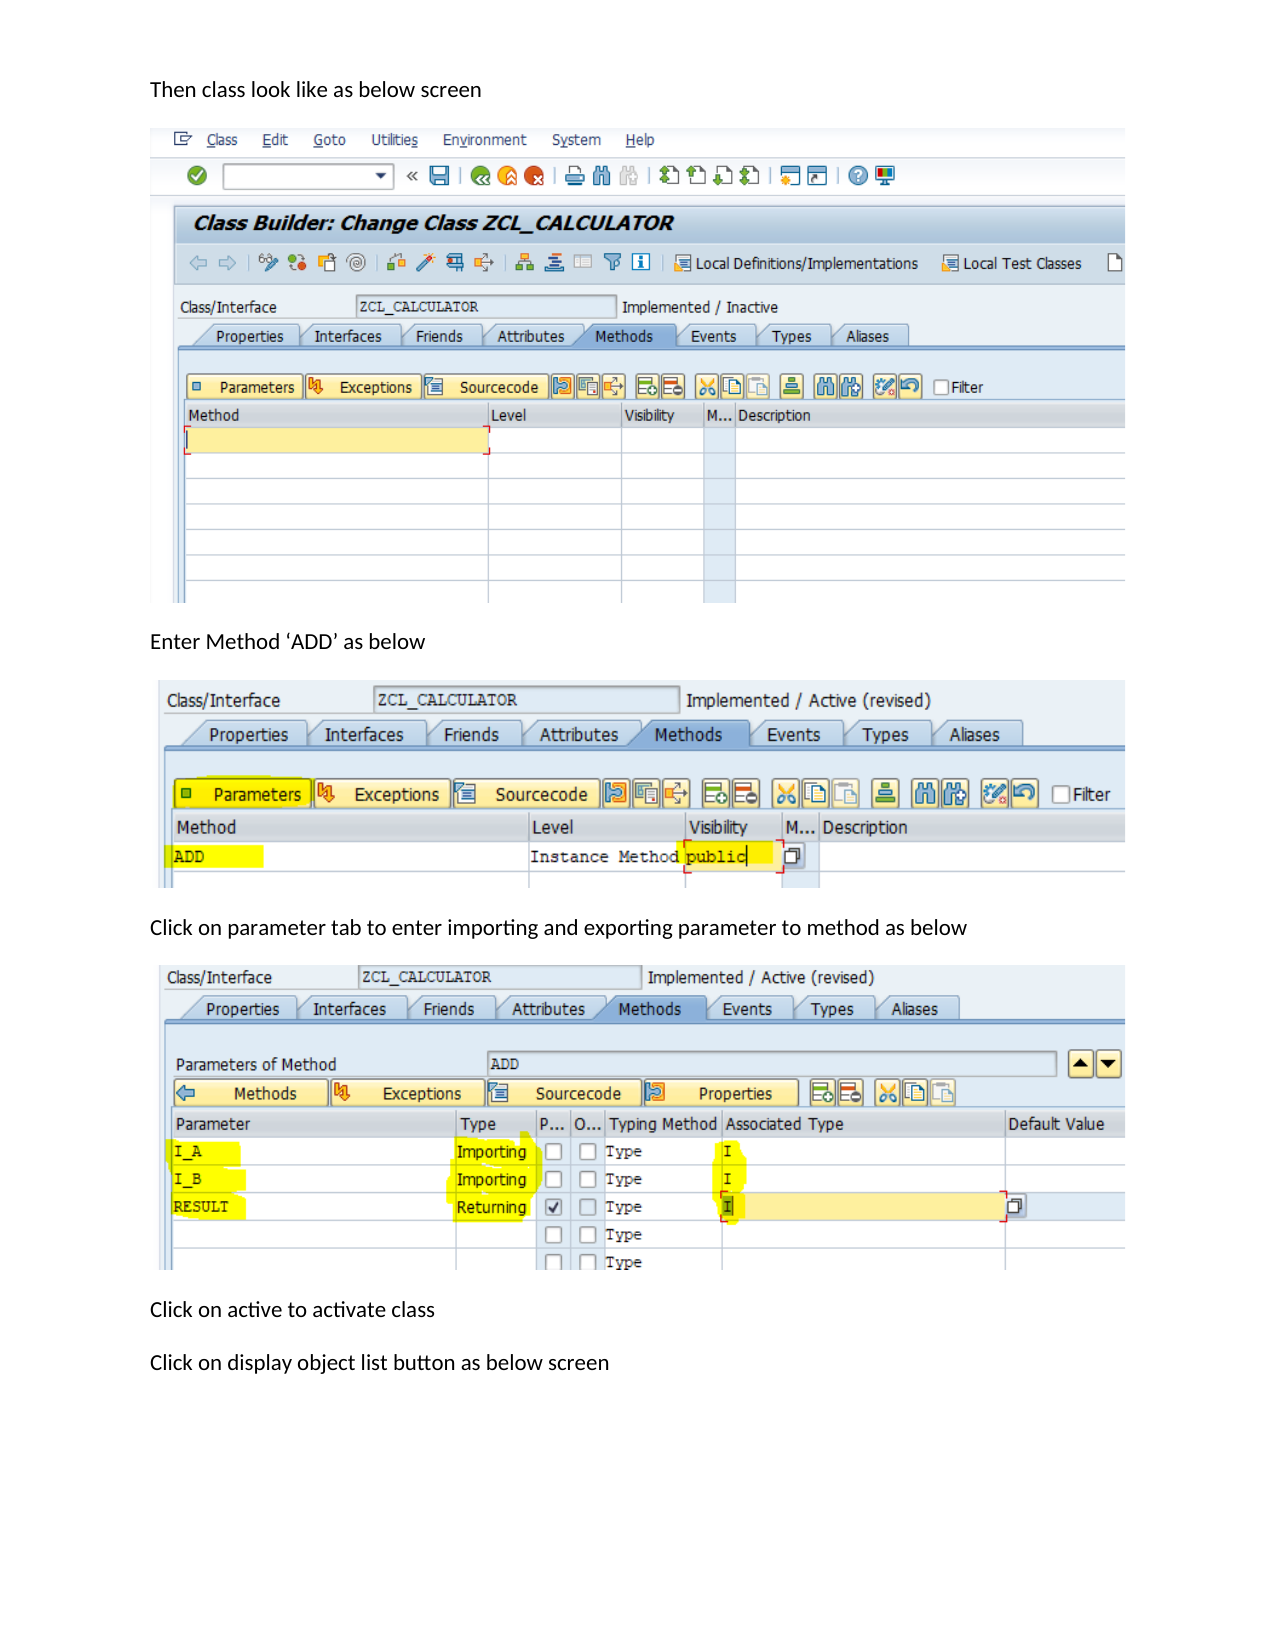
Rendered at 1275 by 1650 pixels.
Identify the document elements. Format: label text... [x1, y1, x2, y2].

text Click on display object list button as below screen [150, 1348, 1125, 1376]
picture [150, 680, 1125, 888]
text Click on active to activate class [150, 1295, 1125, 1323]
text Enter Method ‘ADD’ as below [150, 627, 1125, 655]
text Then class look like as below screen [150, 75, 1125, 103]
picture [150, 965, 1125, 1270]
text Click on parameter tab to enter importing and exporting parameter to method as below [150, 913, 1125, 941]
picture [150, 128, 1125, 603]
